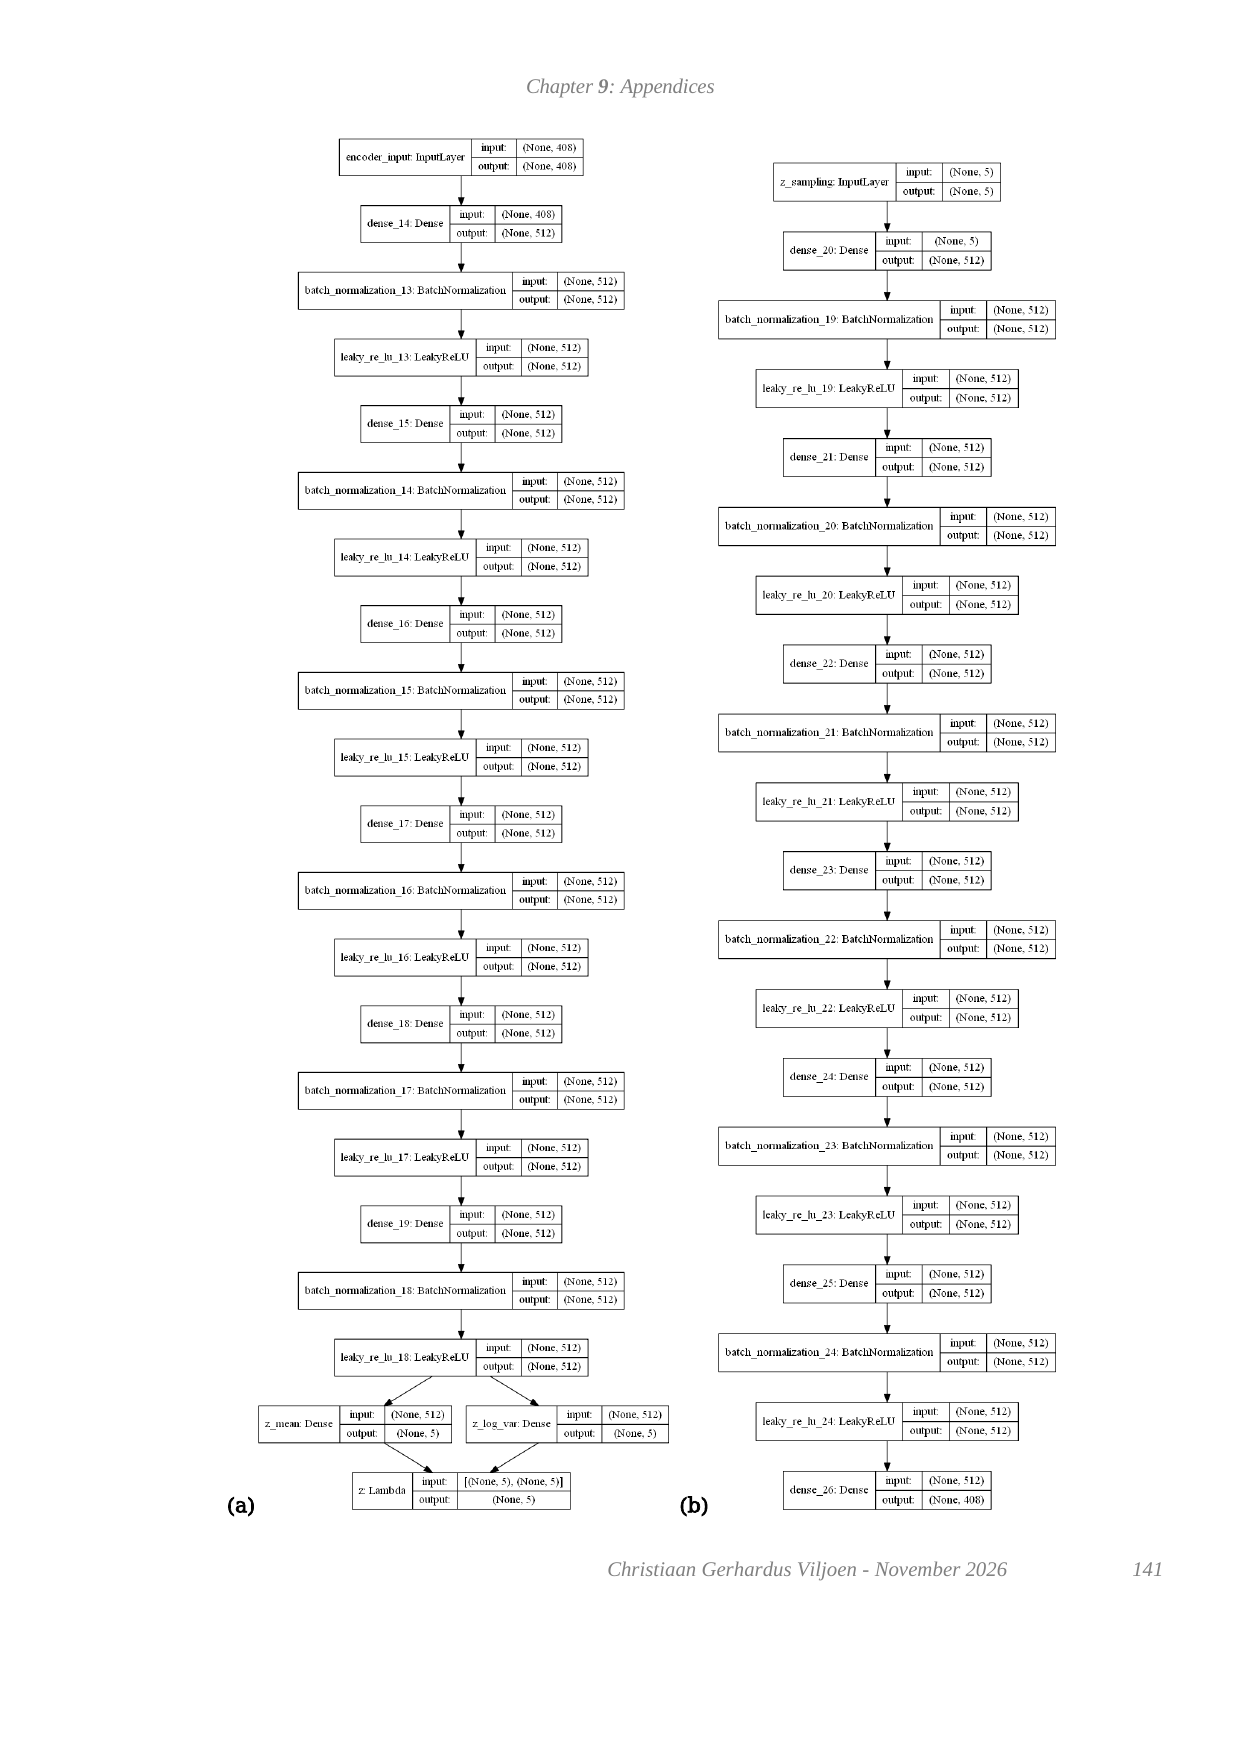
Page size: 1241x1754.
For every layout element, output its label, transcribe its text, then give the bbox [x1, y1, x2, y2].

picture [716, 159, 1059, 1513]
picture [256, 135, 672, 1513]
